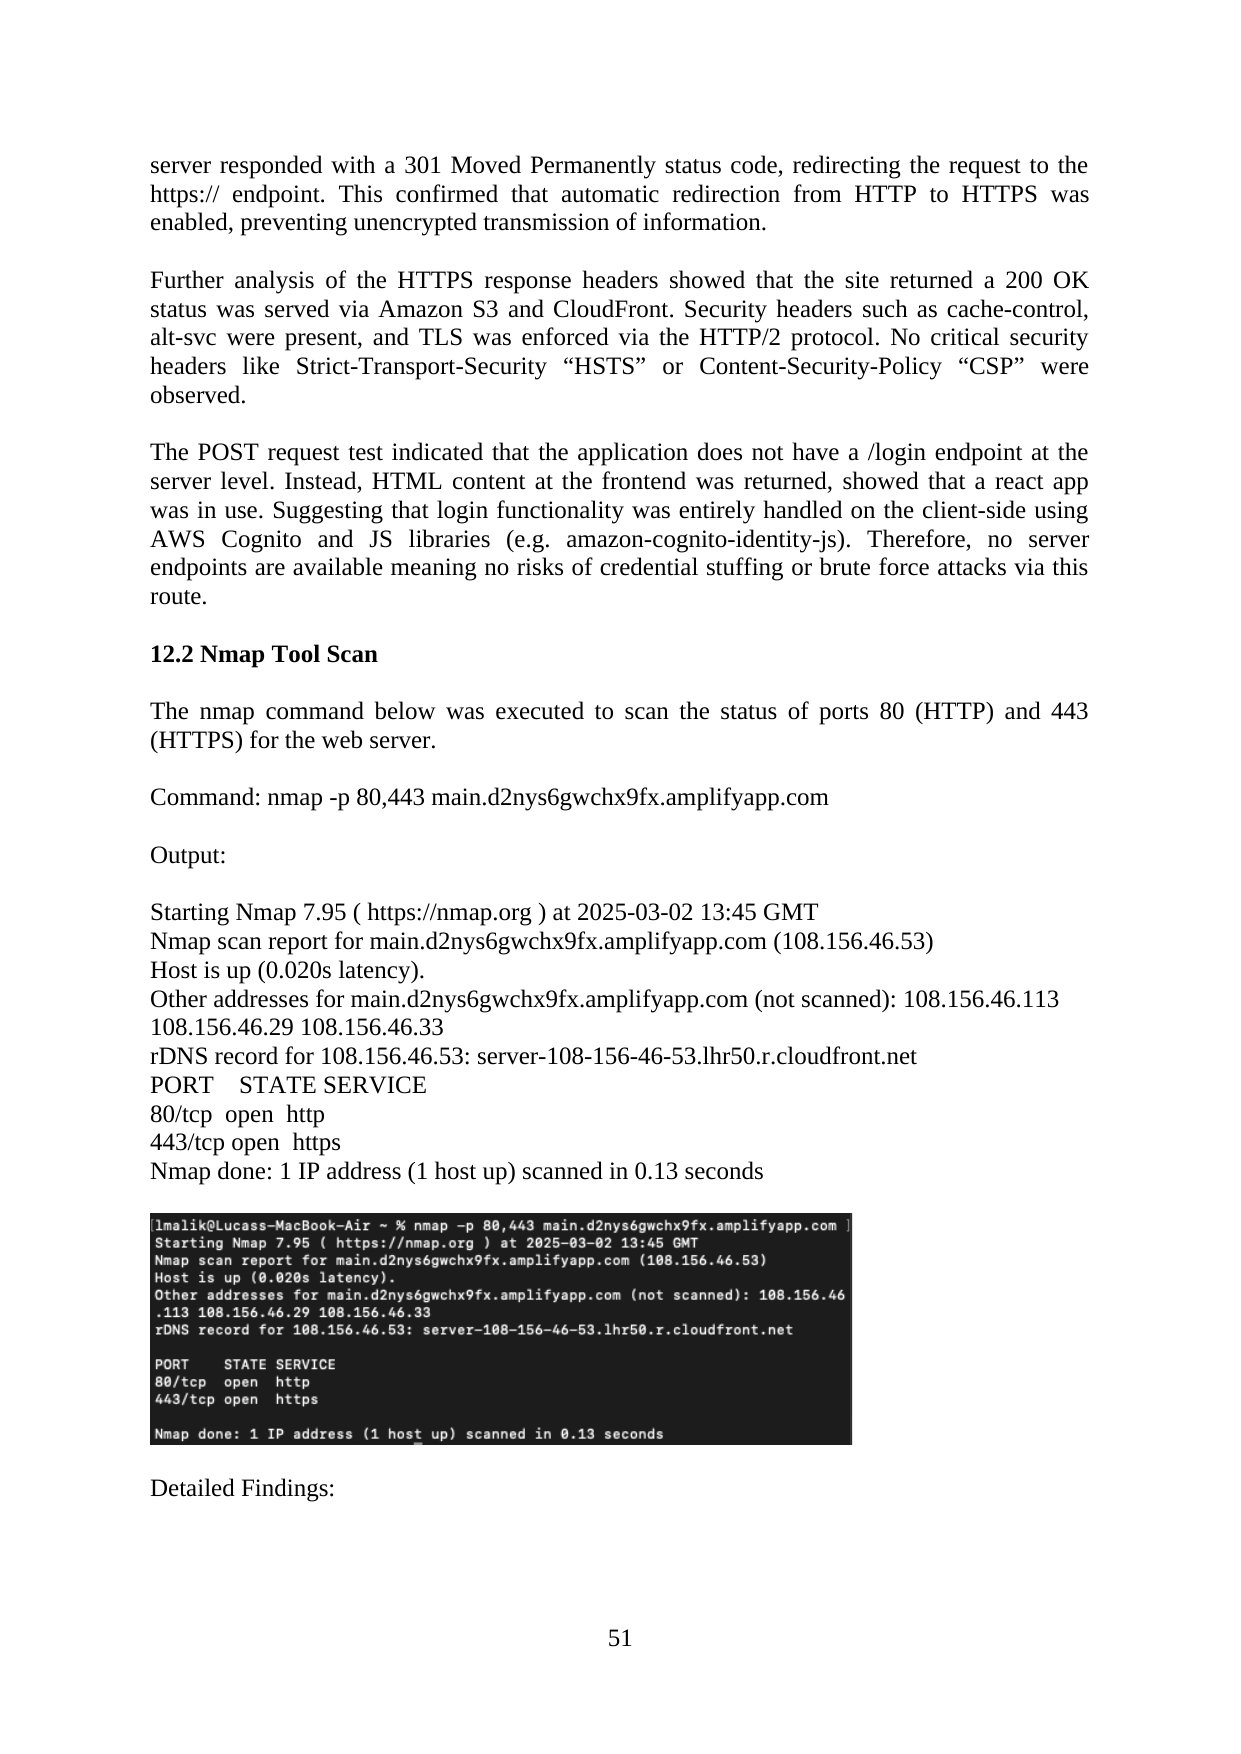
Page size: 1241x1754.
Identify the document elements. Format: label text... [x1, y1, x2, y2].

text Further analysis of the HTTPS response headers showed that the site returned a 200 OK status was served via Amazon S3 and CloudFront. Security headers such as cache-control, alt-svc were present, and TLS was enforced via the HTTP/2 protocol. No critical security headers like Strict-Transport-Security “HSTS” or Content-Security-Policy “CSP” were observed. [150, 265, 1090, 409]
text 80/tcp open http [150, 1099, 1090, 1127]
text The POST request test indicated that the application does not have a /login endpoint at the server level. Instead, HTML content at the frontend was returned, showed that a react app was in use. Suggesting that login functionality was entirely handled on the client-side using AWS Cognito and JS libraries (e.g. amazon-cognito-identity-js). Therefore, no server endpoints are available meaning no risks of credential stuffing or brute force attacks via this route. [150, 437, 1090, 610]
text Host is up (0.020s latency). [150, 955, 1090, 984]
text Output: [150, 840, 1090, 869]
text PORT STATE SERVICE [150, 1070, 1090, 1099]
text The nmap command below was executed to scan the status of ports 80 (HTTP) and 443 (HTTPS) for the web server. [150, 696, 1090, 754]
text Nmap done: 1 IP address (1 host up) scanned in 0.13 seconds [150, 1156, 1090, 1185]
text Other addresses for main.d2nys6gwchx9fx.amplifyapp.com (not scanned): 108.156.46.113 108.156.46.29 108.156.46.33 [150, 984, 1090, 1041]
text 443/tcp open https [150, 1127, 1090, 1156]
text Starting Nmap 7.95 ( https://nmap.org ) at 2025-03-02 13:45 GMT [150, 897, 1090, 926]
text Detailed Findings: [150, 1473, 1090, 1502]
picture [150, 1213, 853, 1445]
text Command: nmap -p 80,443 main.d2nys6gwchx9fx.amplifyapp.com [150, 782, 1090, 811]
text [150, 150, 1090, 236]
text Nmap scan report for main.d2nys6gwchx9fx.amplifyapp.com (108.156.46.53) [150, 926, 1090, 955]
subtitle 12.2 Nmap Tool Scan [150, 639, 1090, 667]
text rDNS record for 108.156.46.53: server-108-156-46-53.lhr50.r.cloudfront.net [150, 1041, 1090, 1070]
